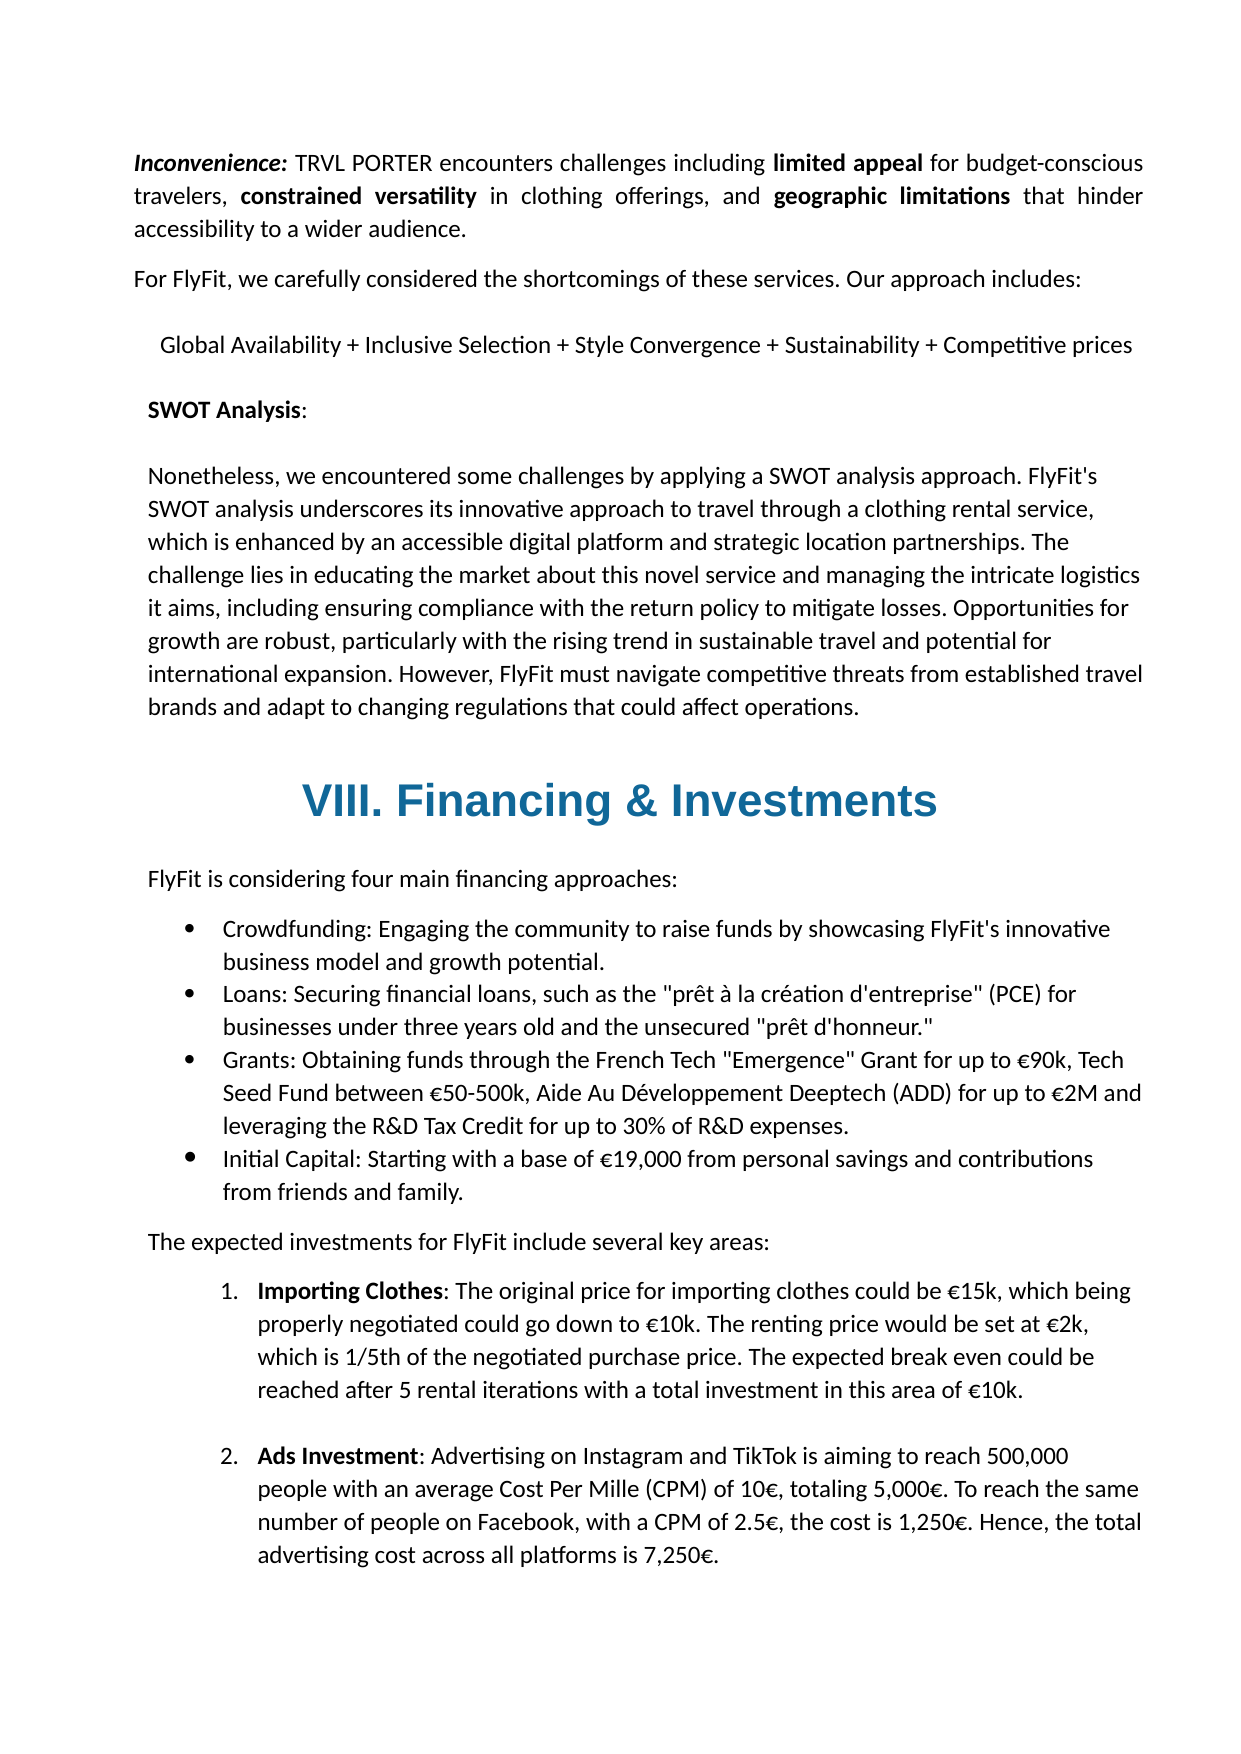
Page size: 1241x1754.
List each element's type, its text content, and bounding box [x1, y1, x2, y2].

text Nonetheless, we encountered some challenges by applying a SWOT analysis approach. FlyFit's SWOT analysis underscores its innovative approach to travel through a clothing rental service, which is enhanced by an accessible digital platform and strategic location partnerships. The challenge lies in educating the market about this novel service and managing the intricate logistics it aims, including ensuring compliance with the return policy to mitigate losses. Opportunities for growth are robust, particularly with the rising trend in sustainable travel and potential for international expansion. However, FlyFit must navigate competitive threats from established travel brands and adapt to changing regulations that could affect operations. [148, 461, 1144, 721]
text SWOT Analysis: [148, 395, 1144, 425]
list Importing Clothes: The original price for importing clothes could be €15k, which being properly negotiated could go down to €10k. The renting price would be set at €2k, which is 1/5th of the negotiated purchase price. The expected break even could be reached after 5 rental iterations with a total investment in this area of €10k. [220, 1275, 1144, 1405]
list Grants: Obtaining funds through the French Tech "Emergence" Grant for up to €90k, Tech Seed Fund between €50-500k, Aide Au Développement Deeptech (ADD) for up to €2M and leveraging the R&D Tax Credit for up to 30% of R&D expenses. [185, 1044, 1144, 1141]
list Global Availability + Inclusive Selection + Style Convergence + Sustainability + Competitive prices [149, 329, 1144, 359]
text FlyFit is considering four main financing approaches: [148, 863, 1144, 894]
text For FlyFit, we carefully considered the shortcomings of these services. Our approach includes: [76, 263, 1144, 293]
list Initial Capital: Starting with a base of €19,000 from personal savings and contributions from friends and family. [185, 1143, 1144, 1207]
list Ads Investment: Advertising on Instagram and TikTok is aiming to reach 500,000 people with an average Cost Per Mille (CPM) of 10€, totaling 5,000€. To reach the same number of people on Facebook, with a CPM of 2.5€, the cost is 1,250€. Hence, the total advertising cost across all platforms is 7,250€. [220, 1440, 1144, 1602]
list Loans: Securing financial loans, such as the "prêt à la création d'entreprise" (PCE) for businesses under three years old and the unsecured "prêt d'honneur." [185, 979, 1144, 1042]
text The expected investments for FlyFit include several key areas: [148, 1226, 1144, 1256]
text Inconvenience: TRVL PORTER encounters challenges including limited appeal for budget-conscious travelers, constrained versatility in clothing offerings, and geographic limitations that hinder accessibility to a wider audience. [134, 147, 1144, 244]
subtitle VIII. Financing & Investments [96, 773, 1143, 826]
list Crowdfunding: Engaging the community to raise funds by showcasing FlyFit's innovative business model and growth potential. [185, 913, 1144, 976]
